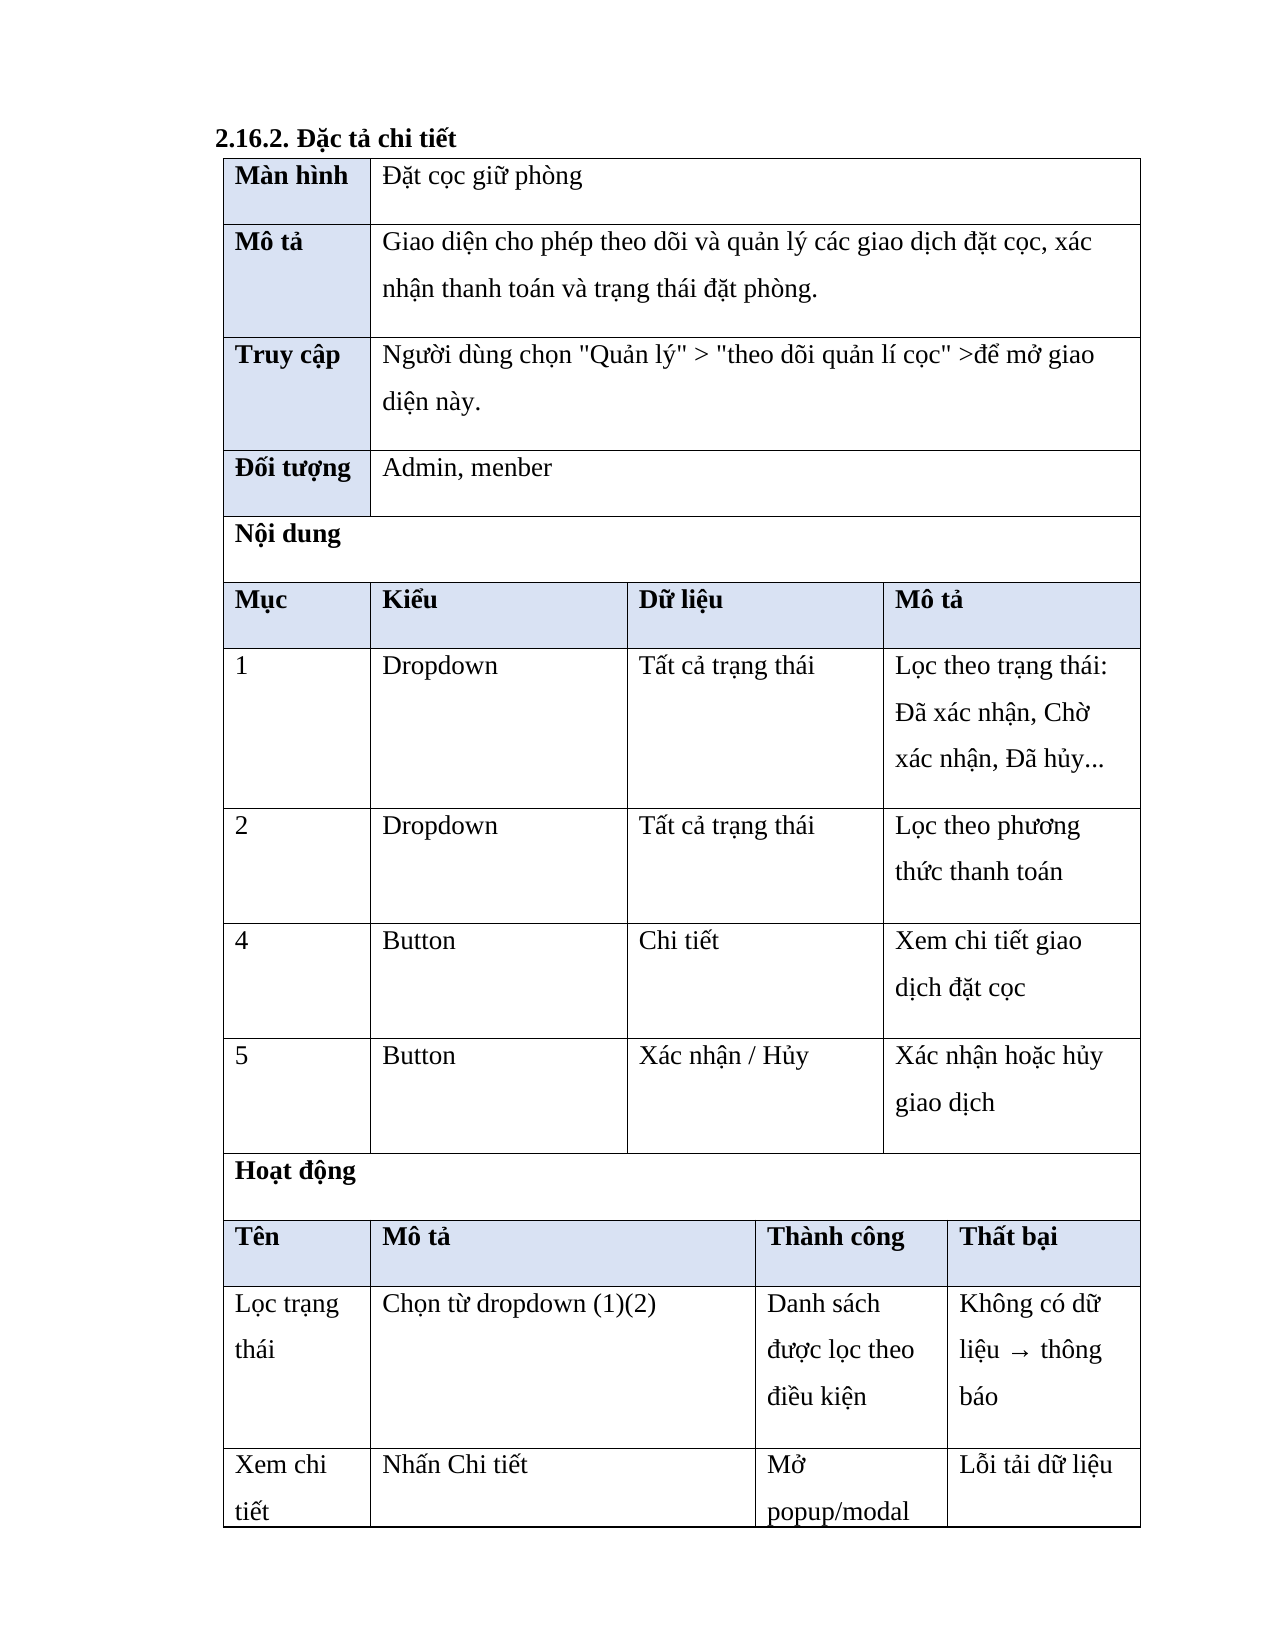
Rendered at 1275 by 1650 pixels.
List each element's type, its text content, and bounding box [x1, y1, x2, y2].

table_cell Dữ liệu [628, 583, 883, 648]
table_cell 1 [224, 649, 370, 808]
table_cell Lọc theo trạng thái: Đã xác nhận, Chờ xác nhận, Đã hủy... [884, 649, 1140, 808]
table_cell Xác nhận hoặc hủy giao dịch [884, 1039, 1140, 1153]
table_cell Lọc trạng thái [224, 1287, 370, 1447]
table_cell 4 [224, 924, 370, 1038]
table_cell Hoạt động [224, 1154, 1140, 1219]
table_cell Tất cả trạng thái [628, 649, 883, 808]
table_cell Xem chi tiết [224, 1449, 370, 1526]
table_cell Tên [224, 1221, 370, 1286]
subtitle Đặc tả chi tiết [215, 122, 1186, 153]
table_cell Mô tả [371, 1221, 755, 1286]
table_cell Admin, menber [371, 451, 1140, 516]
table_cell Button [371, 924, 627, 1038]
table_cell Danh sách được lọc theo điều kiện [756, 1287, 947, 1447]
table_cell Chi tiết [628, 924, 883, 1038]
table_cell Dropdown [371, 649, 627, 808]
table_cell Button [371, 1039, 627, 1153]
table_cell Mục [224, 583, 370, 648]
table_cell Giao diện cho phép theo dõi và quản lý các giao dịch đặt cọc, xác nhận thanh toán và trạng thái đặt phòng. [371, 225, 1140, 337]
table_cell Mô tả [884, 583, 1140, 648]
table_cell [756, 1449, 947, 1526]
table_cell Lọc theo phương thức thanh toán [884, 809, 1140, 923]
table_cell Mô tả [224, 225, 370, 337]
table_cell Người dùng chọn "Quản lý" > "theo dõi quản lí cọc" >để mở giao diện này. [371, 338, 1140, 450]
table_header Màn hình [224, 159, 370, 224]
table_cell Tất cả trạng thái [628, 809, 883, 923]
table_header Đặt cọc giữ phòng [371, 159, 1140, 224]
table_cell Nhấn Chi tiết [371, 1449, 755, 1526]
table_cell Không có dữ liệu → thông báo [948, 1287, 1140, 1447]
table_cell 5 [224, 1039, 370, 1153]
table_cell Lỗi tải dữ liệu [948, 1449, 1140, 1526]
table_cell Đối tượng [224, 451, 370, 516]
table_cell Xem chi tiết giao dịch đặt cọc [884, 924, 1140, 1038]
table_cell Thành công [756, 1221, 947, 1286]
table_cell Truy cập [224, 338, 370, 450]
table_cell Thất bại [948, 1221, 1140, 1286]
table_cell Nội dung [224, 517, 1140, 582]
table_cell 2 [224, 809, 370, 923]
table_cell Xác nhận / Hủy [628, 1039, 883, 1153]
table_cell Kiểu [371, 583, 627, 648]
table_cell Dropdown [371, 809, 627, 923]
table_cell Chọn từ dropdown (1)(2) [371, 1287, 755, 1447]
